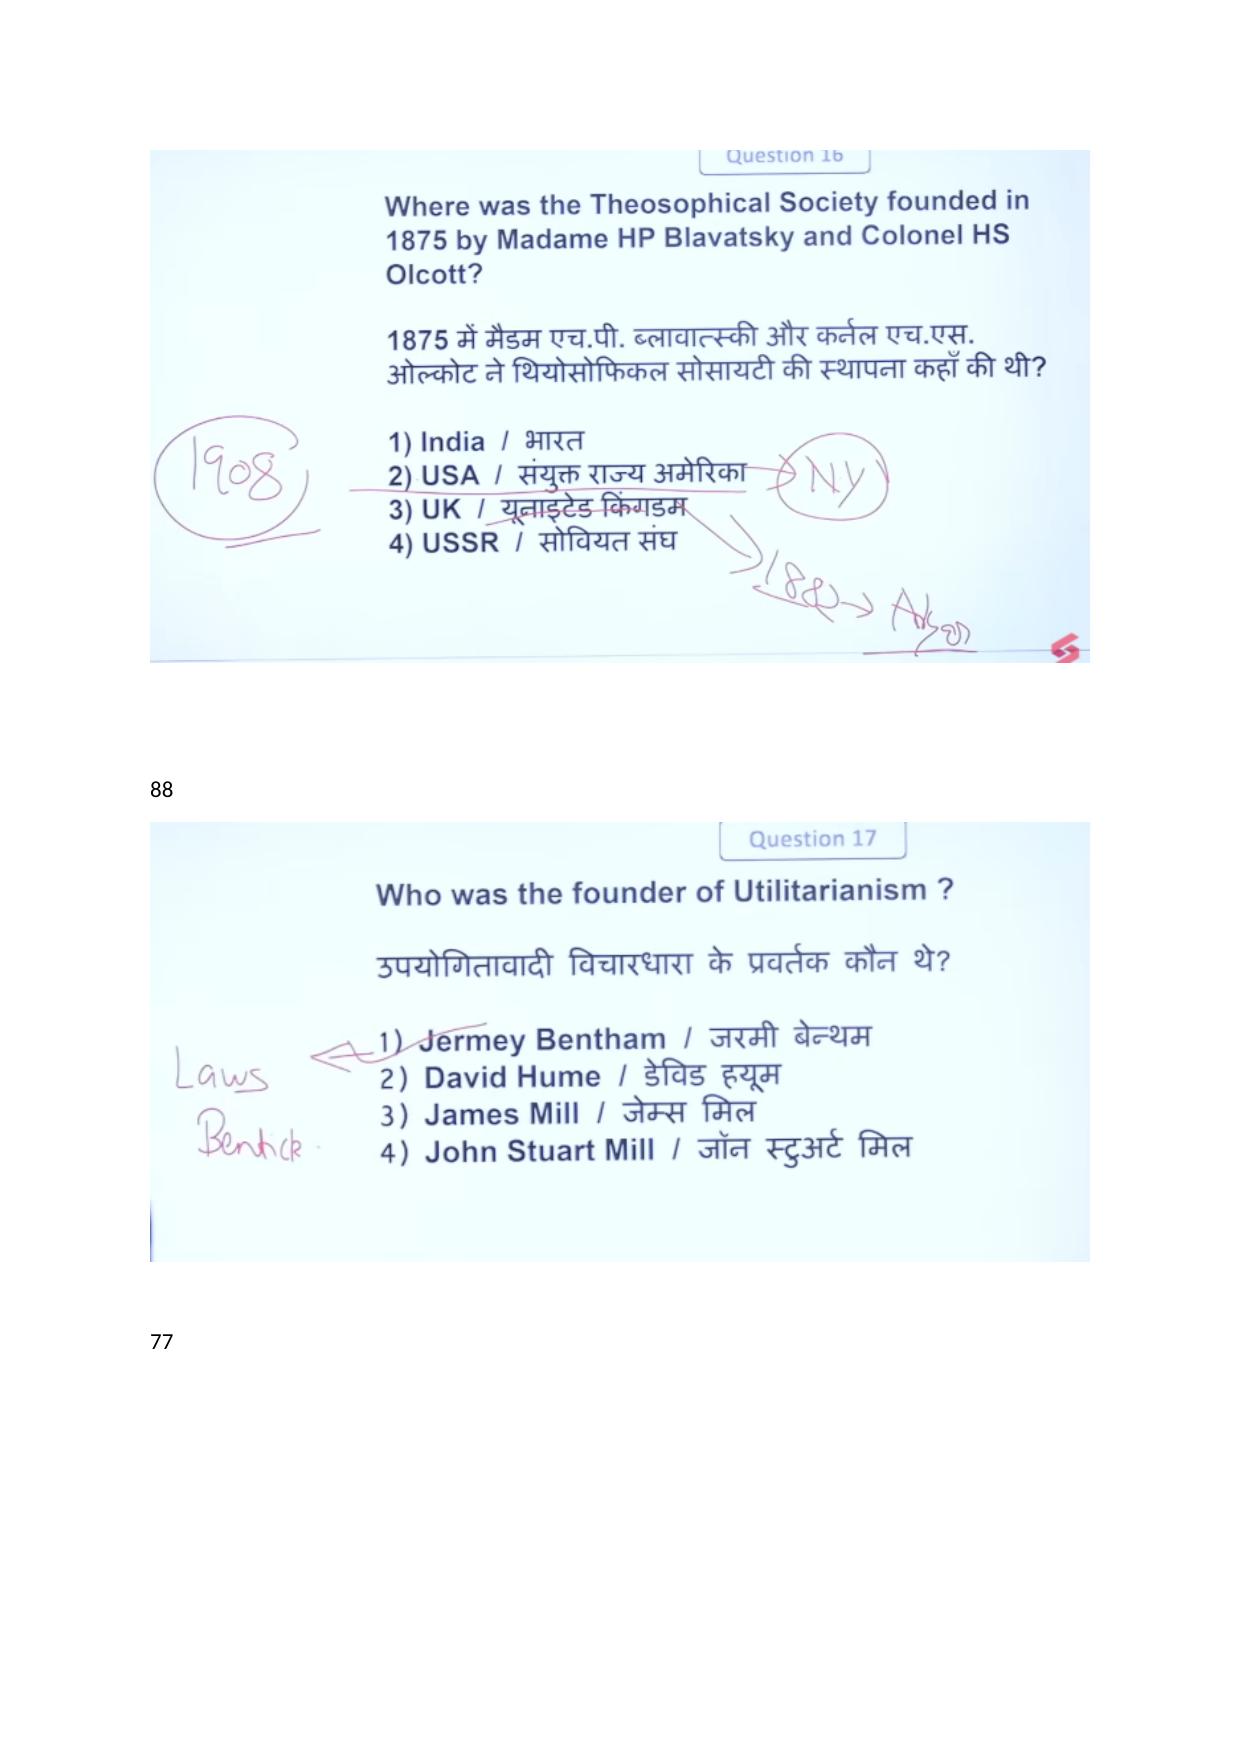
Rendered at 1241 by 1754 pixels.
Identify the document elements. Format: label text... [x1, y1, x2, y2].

picture [150, 150, 1091, 663]
text 77 [150, 1327, 1090, 1355]
picture [150, 822, 1091, 1262]
text 88 [150, 776, 1090, 804]
